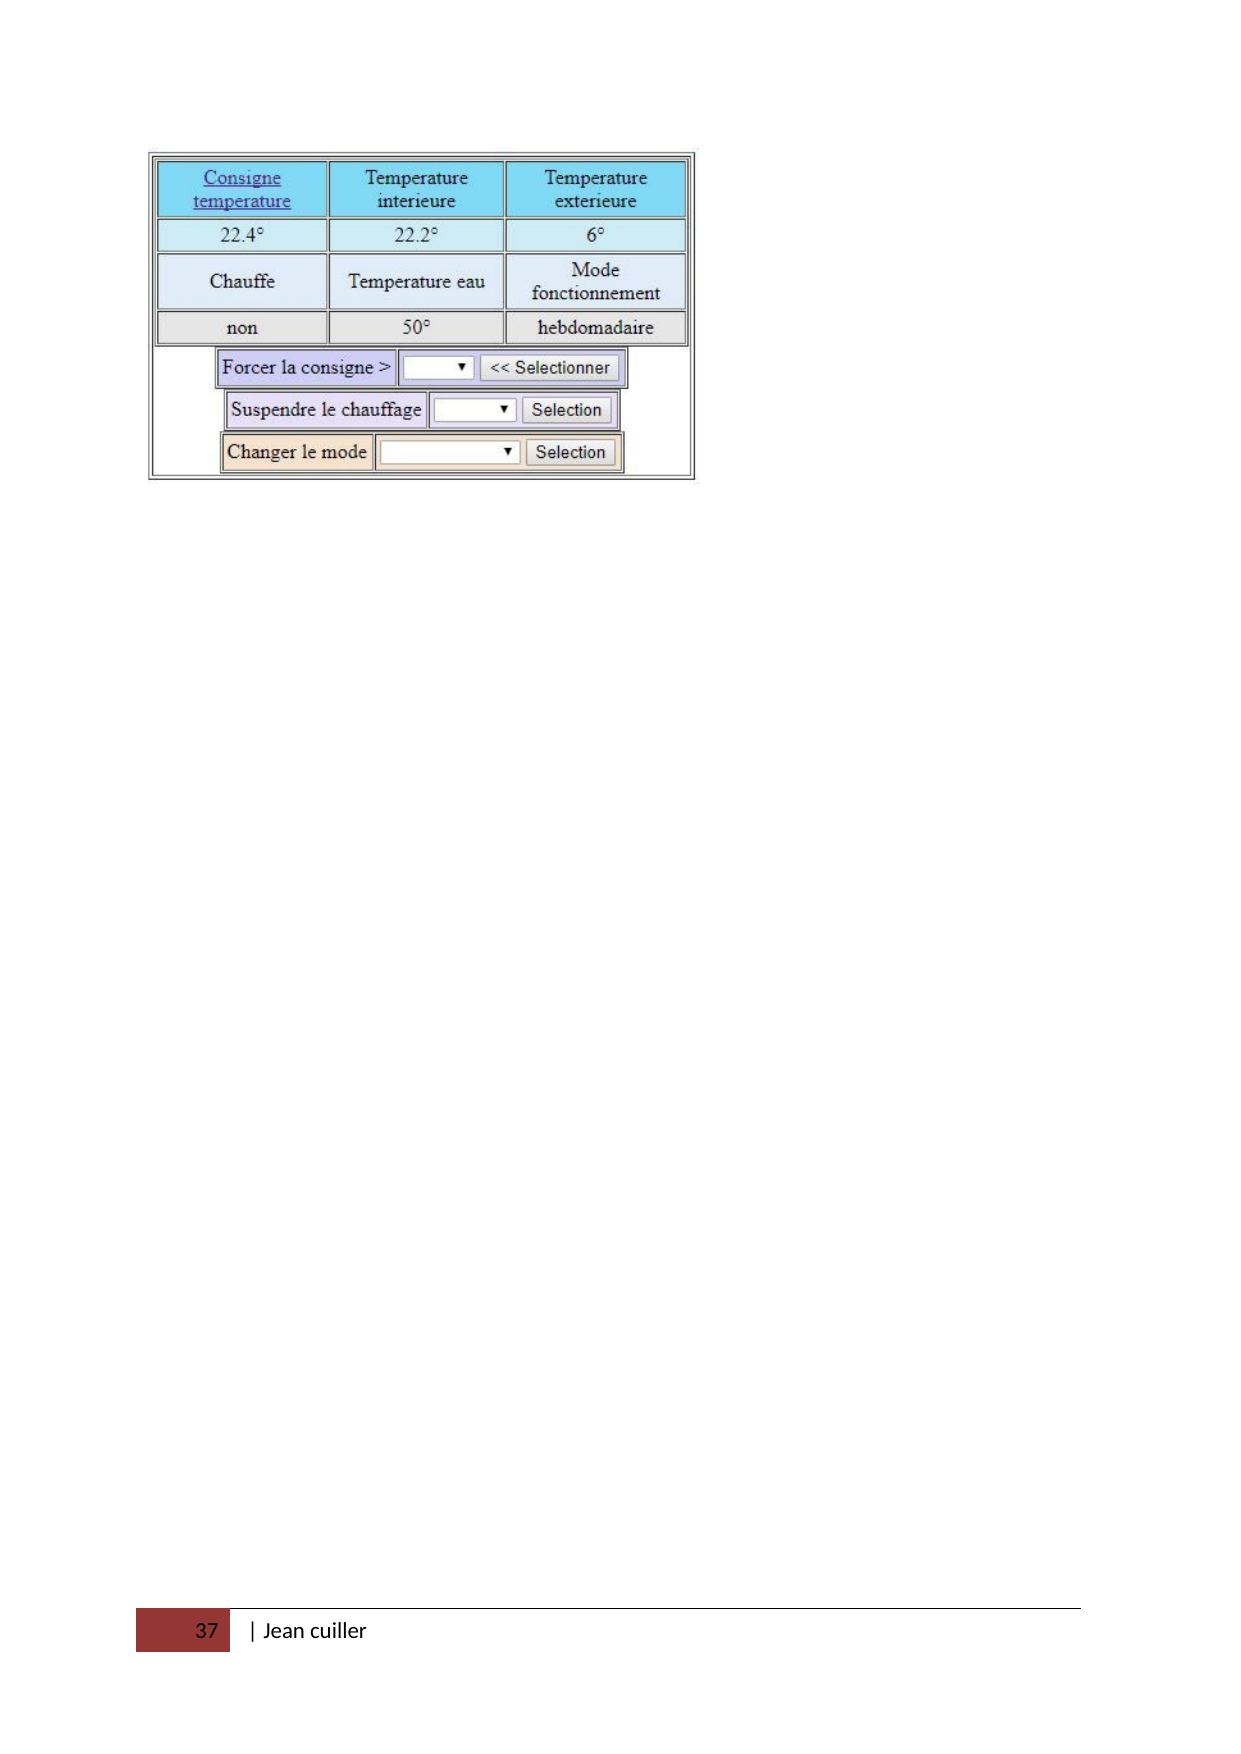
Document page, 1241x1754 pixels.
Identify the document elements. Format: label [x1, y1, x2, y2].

picture [147, 147, 699, 489]
